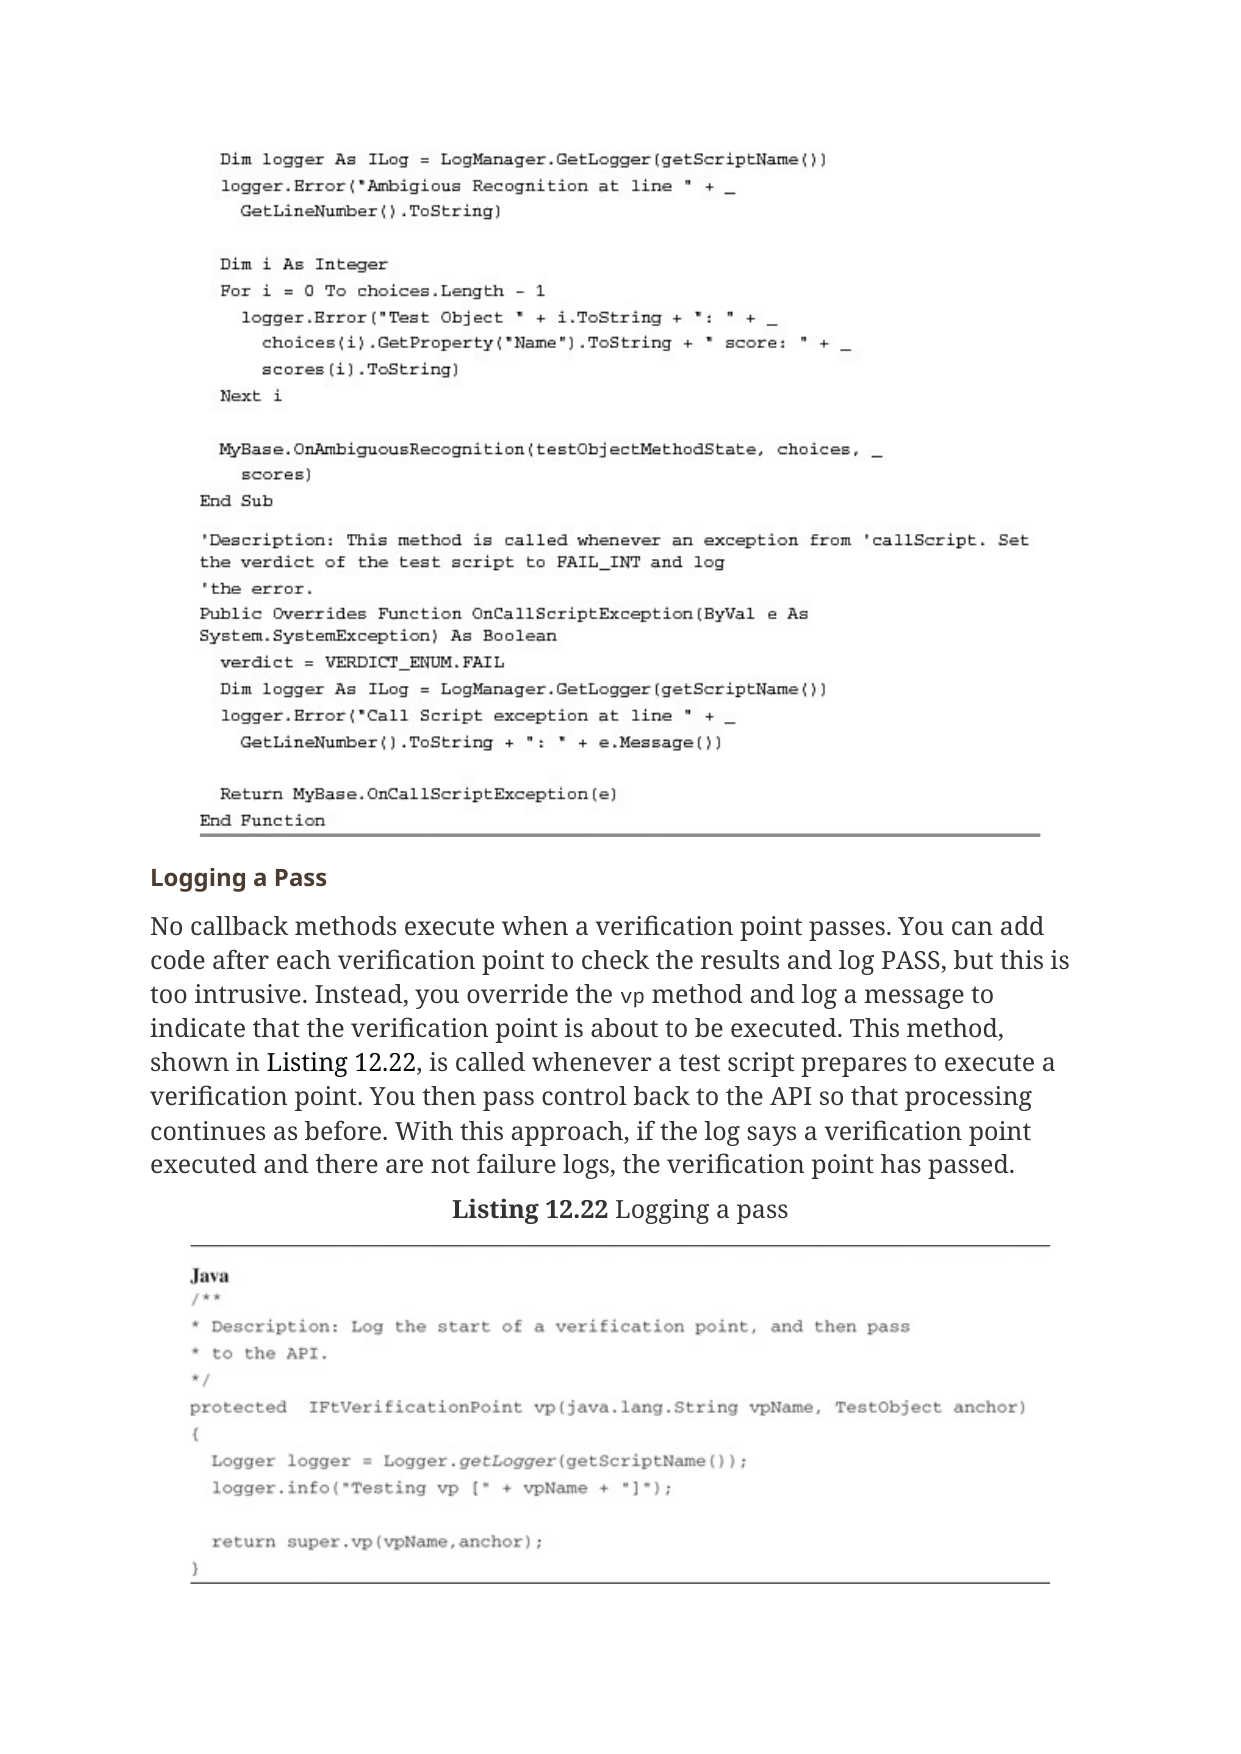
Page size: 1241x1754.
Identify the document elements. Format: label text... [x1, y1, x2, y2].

text No callback methods execute when a verification point passes. You can add code after each verification point to check the results and log PASS, but this is too intrusive. Instead, you override the vp method and log a message to indicate that the verification point is about to be executed. This method, shown in Listing 12.22, is called whenever a test script prepares to execute a verification point. You then pass control back to the API so that processing continues as before. With this approach, if the log says a verification point executed and there are not failure logs, the verification point has passed. [150, 909, 1090, 1181]
text Logging a Pass [150, 861, 1090, 894]
picture [190, 1245, 1050, 1584]
picture [199, 150, 1041, 837]
text Listing 12.22 Logging a pass [150, 1191, 1090, 1225]
